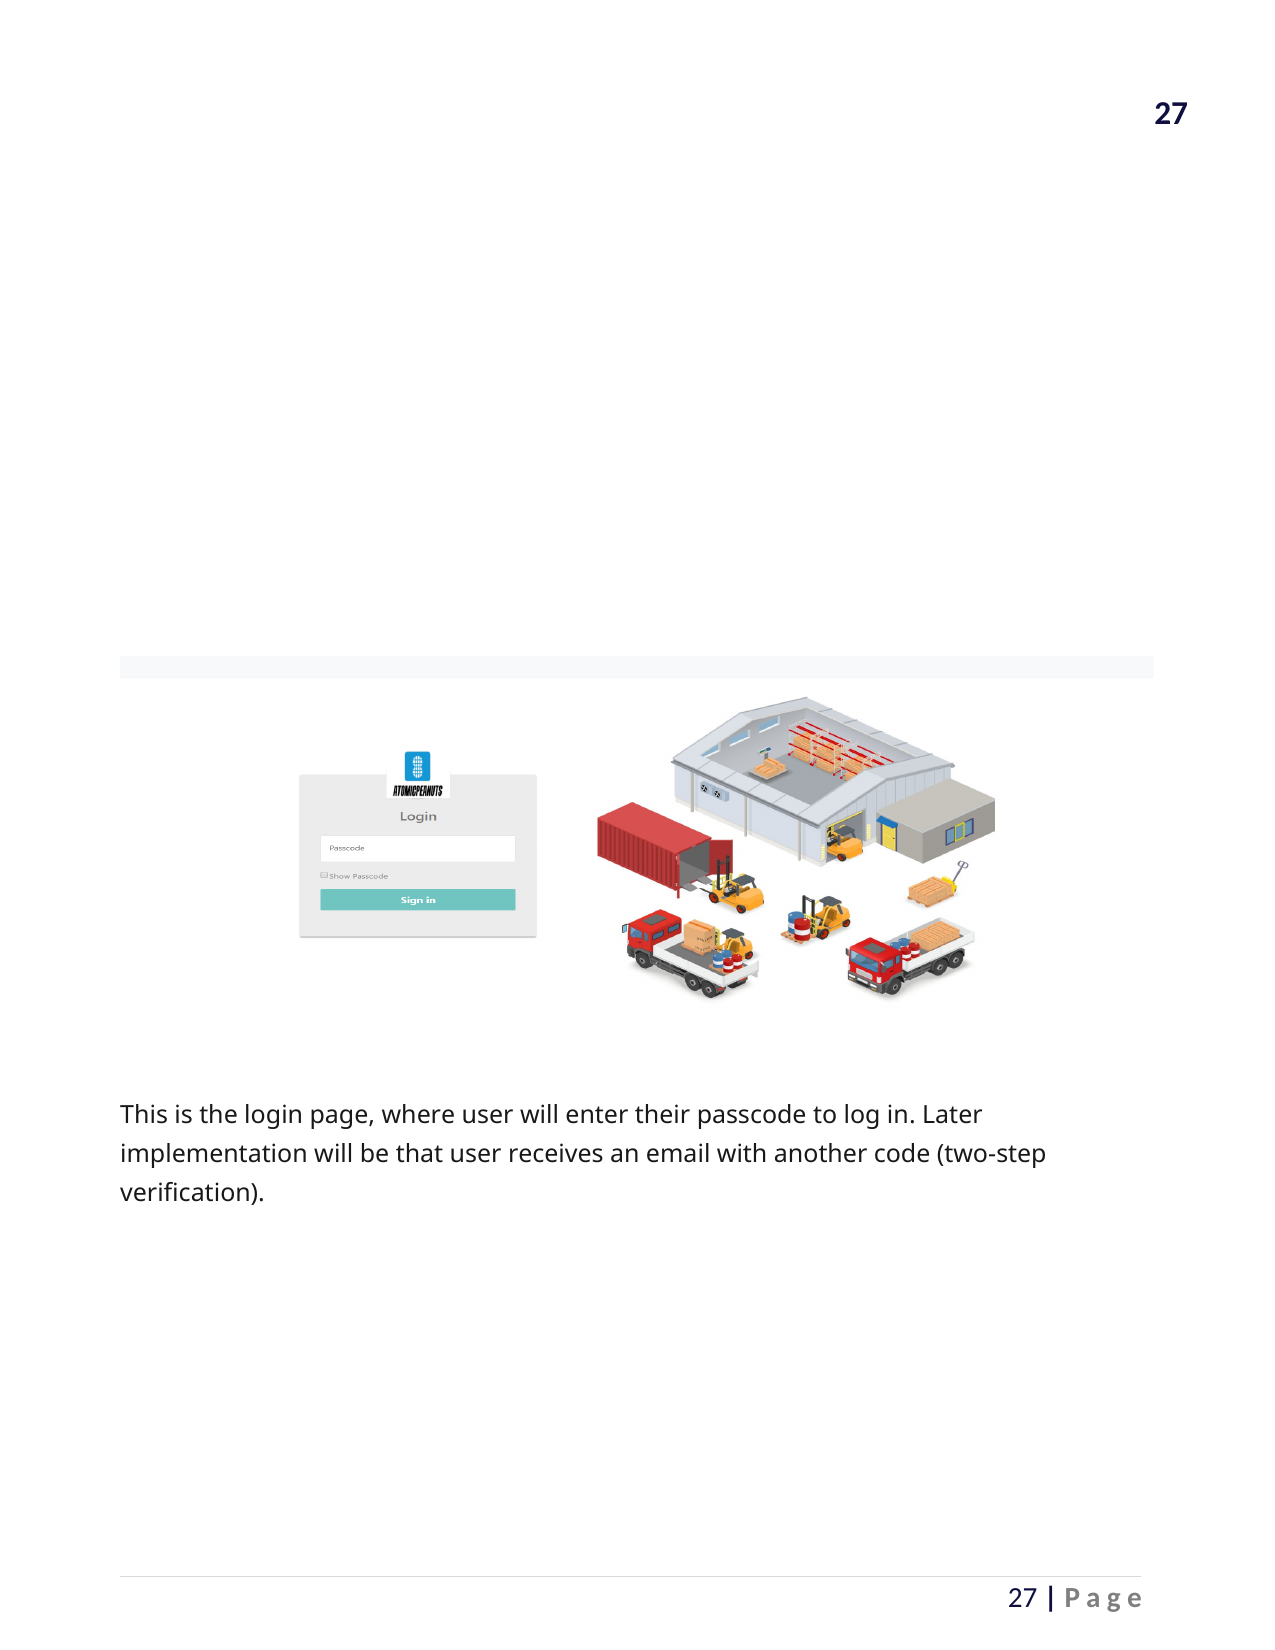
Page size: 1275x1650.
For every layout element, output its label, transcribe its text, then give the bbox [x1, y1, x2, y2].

picture [120, 656, 1154, 1051]
text This is the login page, where user will enter their passcode to log in. Later implementation will be that user receives an email with another code (two-step verification). [120, 1097, 1155, 1209]
